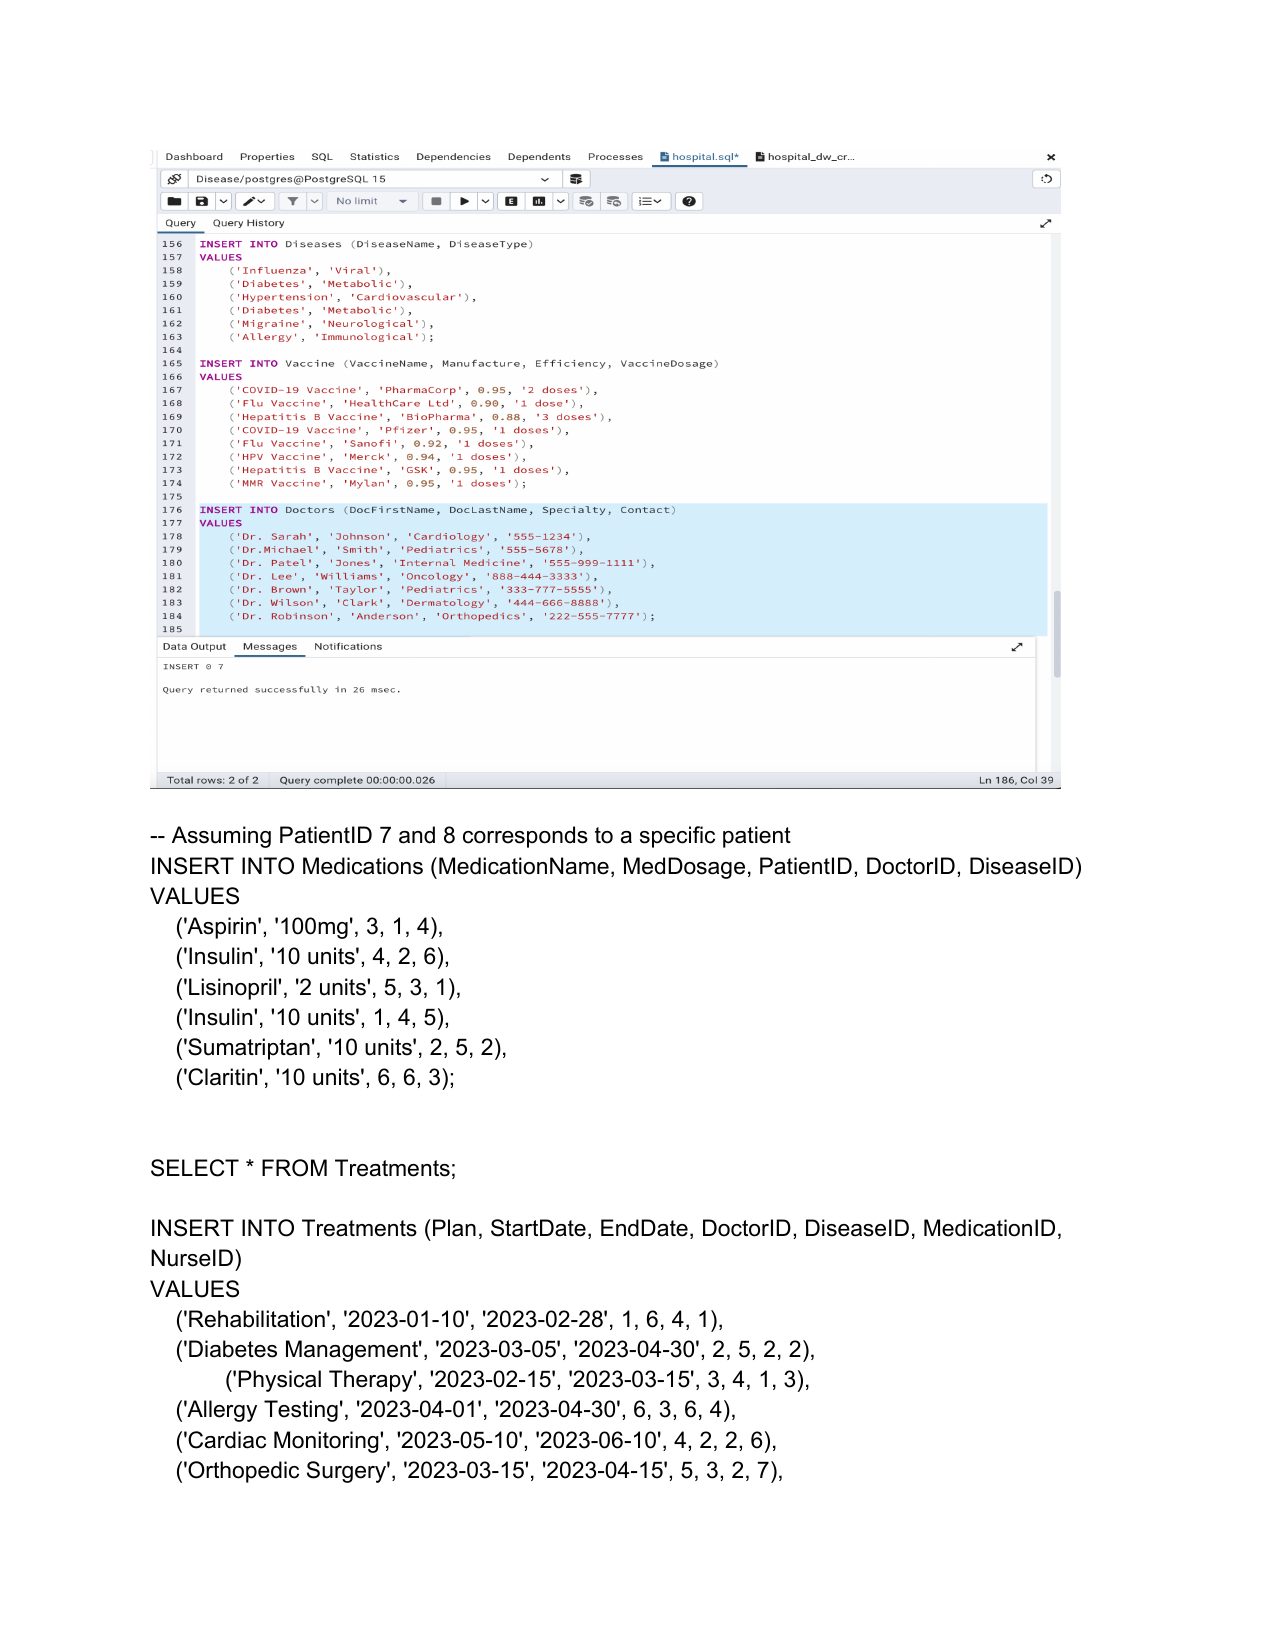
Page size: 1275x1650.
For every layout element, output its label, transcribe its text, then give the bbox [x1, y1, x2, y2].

text INSERT INTO Treatments (Plan, StartDate, EndDate, DoctorID, DiseaseID, MedicationID, NurseID) [150, 1215, 1125, 1272]
text ('Physical Therapy', '2023-02-15', '2023-03-15', 3, 4, 1, 3), [150, 1366, 1125, 1393]
text ('Aspirin', '100mg', 3, 1, 4), [150, 913, 1125, 939]
text ('Sumatriptan', '10 units', 2, 5, 2), [150, 1034, 1125, 1060]
text ('Allergy Testing', '2023-04-01', '2023-04-30', 6, 3, 6, 4), [150, 1396, 1125, 1423]
text ('Orthopedic Surgery', '2023-03-15', '2023-04-15', 5, 3, 2, 7), [150, 1457, 1125, 1483]
text VALUES [150, 1276, 1125, 1302]
text ('Claritin', '10 units', 6, 6, 3); [150, 1064, 1125, 1091]
text SELECT * FROM Treatments; [150, 1155, 1125, 1181]
picture [150, 150, 1061, 789]
text INSERT INTO Medications (MedicationName, MedDosage, PatientID, DoctorID, DiseaseID) [150, 853, 1125, 879]
text ('Cardiac Monitoring', '2023-05-10', '2023-06-10', 4, 2, 2, 6), [150, 1427, 1125, 1453]
text -- Assuming PatientID 7 and 8 corresponds to a specific patient [150, 822, 1125, 849]
text ('Rehabilitation', '2023-01-10', '2023-02-28', 1, 6, 4, 1), [150, 1306, 1125, 1332]
text ('Insulin', '10 units', 4, 2, 6), [150, 943, 1125, 970]
text ('Diabetes Management', '2023-03-05', '2023-04-30', 2, 5, 2, 2), [150, 1336, 1125, 1362]
text ('Lisinopril', '2 units', 5, 3, 1), [150, 973, 1125, 1000]
text VALUES [150, 883, 1125, 909]
text ('Insulin', '10 units', 1, 4, 5), [150, 1004, 1125, 1030]
